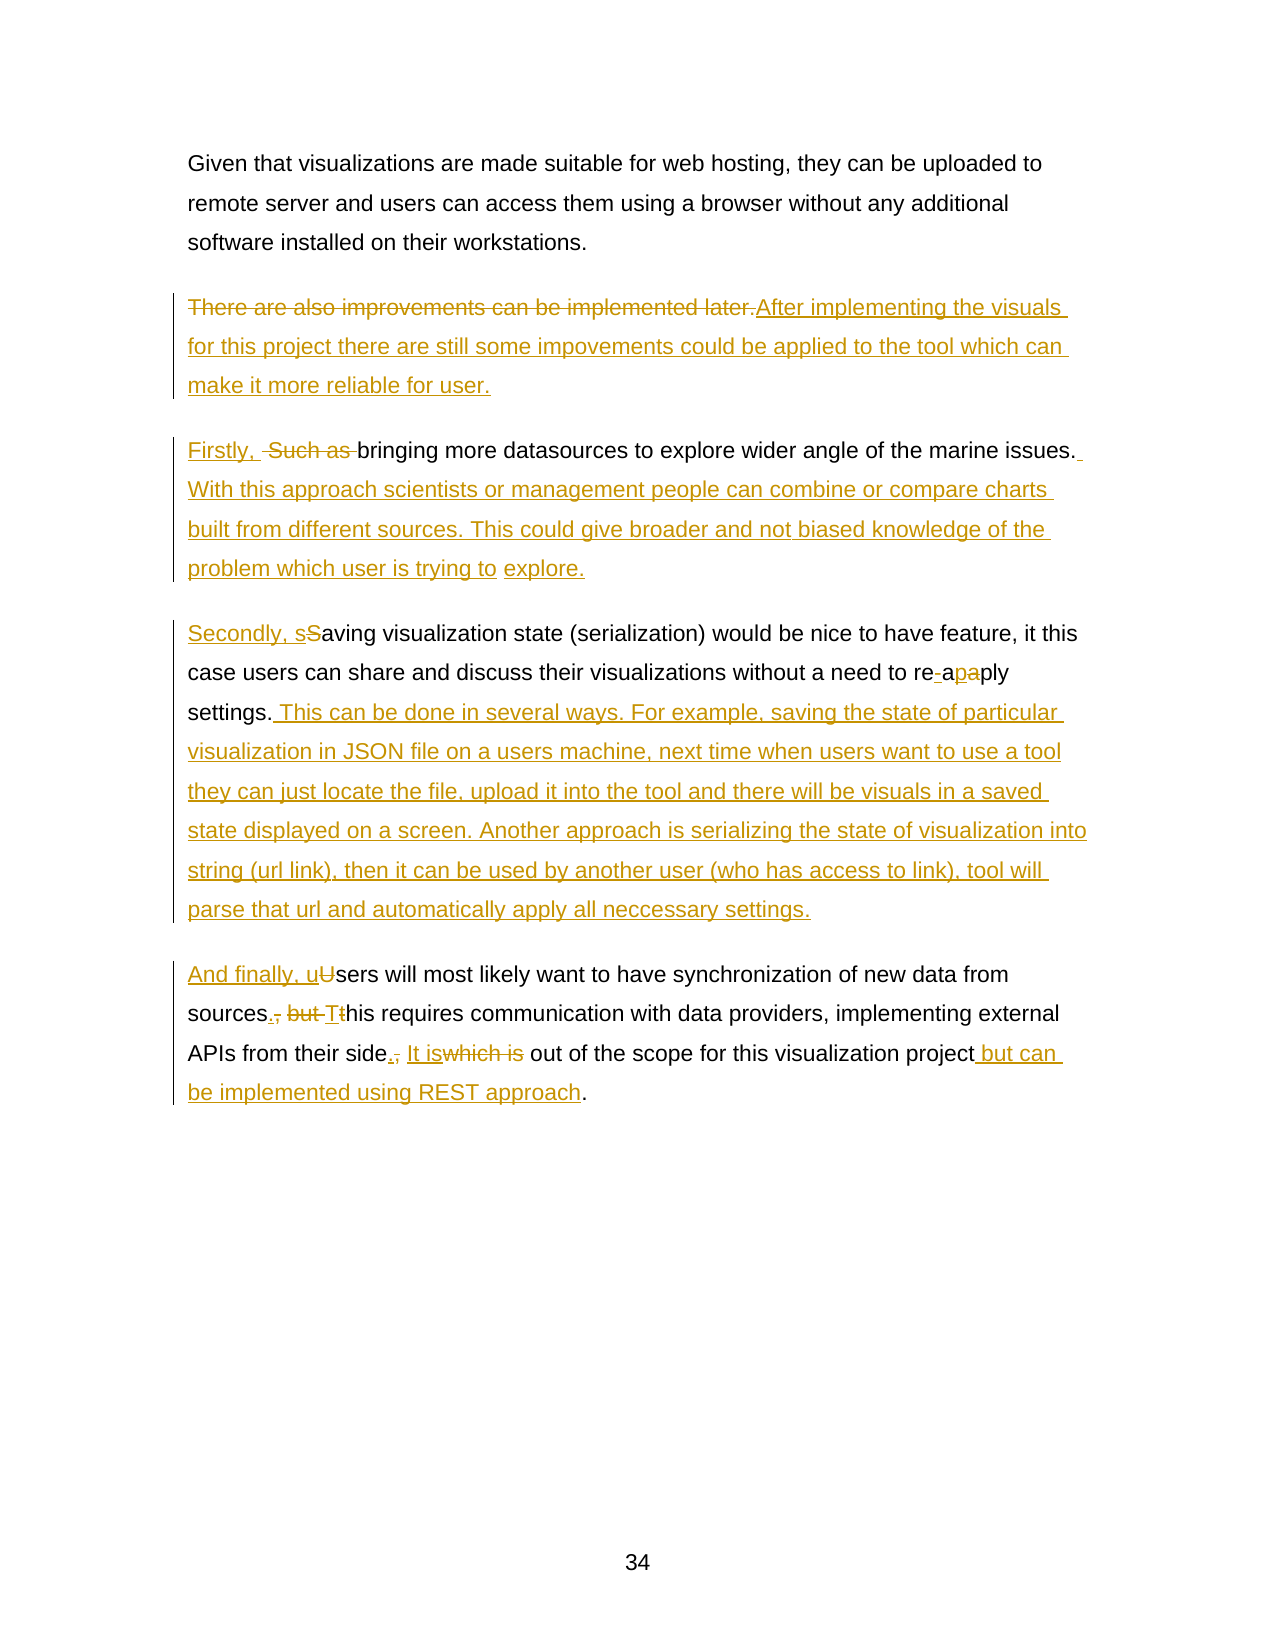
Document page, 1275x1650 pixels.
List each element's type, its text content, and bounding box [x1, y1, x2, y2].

text Given that visualizations are made suitable for web hosting, they can be uploaded to remote server and users can access them using a browser without any additional software installed on their workstations. [187, 150, 1087, 255]
text aving visualization state (serialization) would be nice to have feature, it this case users can share and discuss their visualizations without a need to reaply settings. [187, 620, 1087, 840]
text sers will most likely want to have synchronization of new data from sources his requires communication with data providers, implementing external APIs from their side out of the scope for this visualization project. [187, 961, 1087, 1105]
text bringing more datasources to explore wider angle of the marine issues. [187, 437, 1087, 582]
text aving visualization state (serialization) would be nice to have feature, it this case users can share and discuss their visualizations without a need to reaply settings. [187, 841, 1087, 922]
